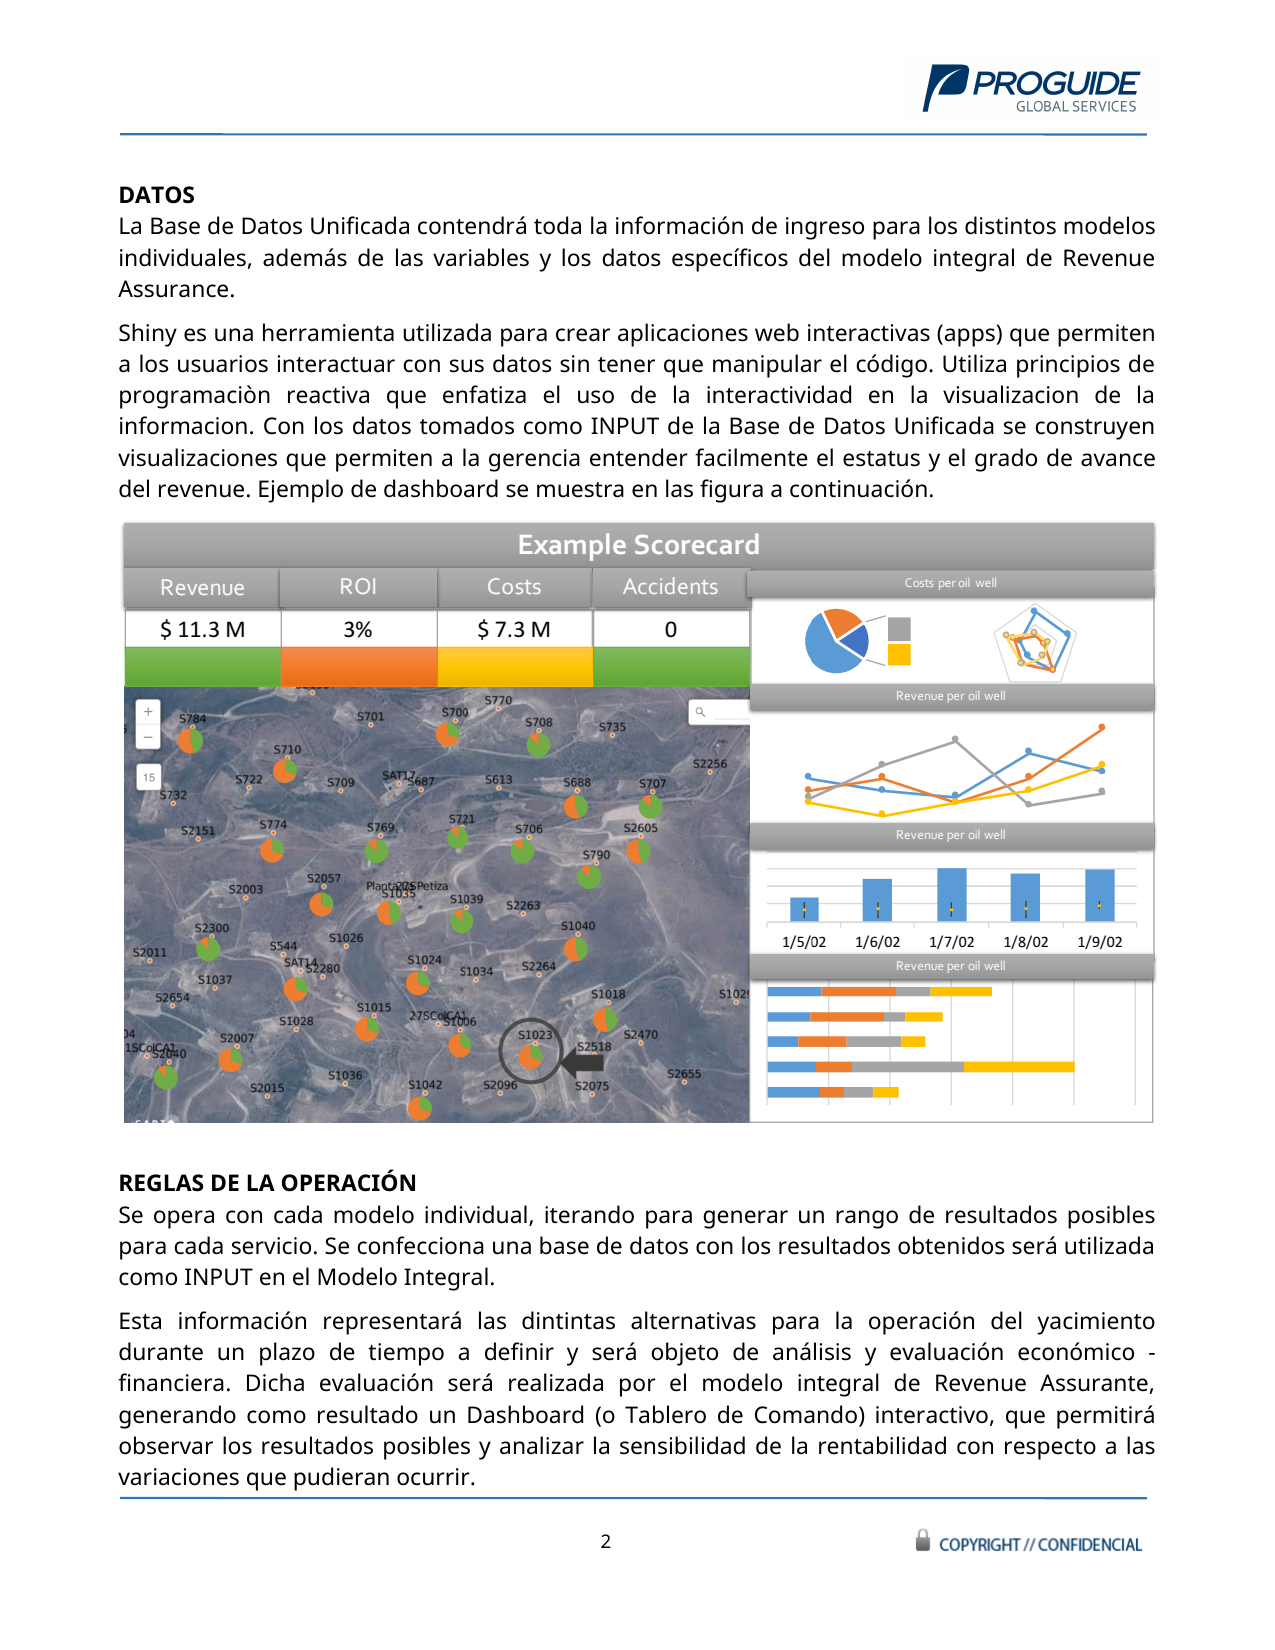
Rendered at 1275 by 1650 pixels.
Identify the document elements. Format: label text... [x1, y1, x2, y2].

text Se opera con cada modelo individual, iterando para generar un rango de resultados posibles para cada servicio. Se confecciona una base de datos con los resultados obtenidos será utilizada como INPUT en el Modelo Integral. [118, 1198, 1157, 1292]
list La Base de Datos Unificada contendrá toda la información de ingreso para los distintos modelos individuales, además de las variables y los datos específicos del modelo integral de Revenue Assurance. [118, 210, 1157, 304]
text Shiny es una herramienta utilizada para crear aplicaciones web interactivas (apps) que permiten a los usuarios interactuar con sus datos sin tener que manipular el código. Utiliza principios de programaciòn reactiva que enfatiza el uso de la interactividad en la visualizacion de la informacion. Con los datos tomados como INPUT de la Base de Datos Unificada se construyen visualizaciones que permiten a la gerencia entender facilmente el estatus y el grado de avance del revenue. Ejemplo de dashboard se muestra en las figura a continuación. [118, 316, 1157, 504]
picture [904, 55, 1159, 121]
list DATOS [118, 179, 1157, 210]
picture [912, 1528, 1143, 1555]
list REGLAS DE LA OPERACIÓN [118, 1167, 1157, 1198]
text Esta información representará las dintintas alternativas para la operación del yacimiento durante un plazo de tiempo a definir y será objeto de análisis y evaluación económico - financiera. Dicha evaluación será realizada por el modelo integral de Revenue Assurante, generando como resultado un Dashboard (o Tablero de Comando) interactivo, que permitirá observar los resultados posibles y analizar la sensibilidad de la rentabilidad con respecto a las variaciones que pudieran ocurrir. [118, 1305, 1157, 1492]
